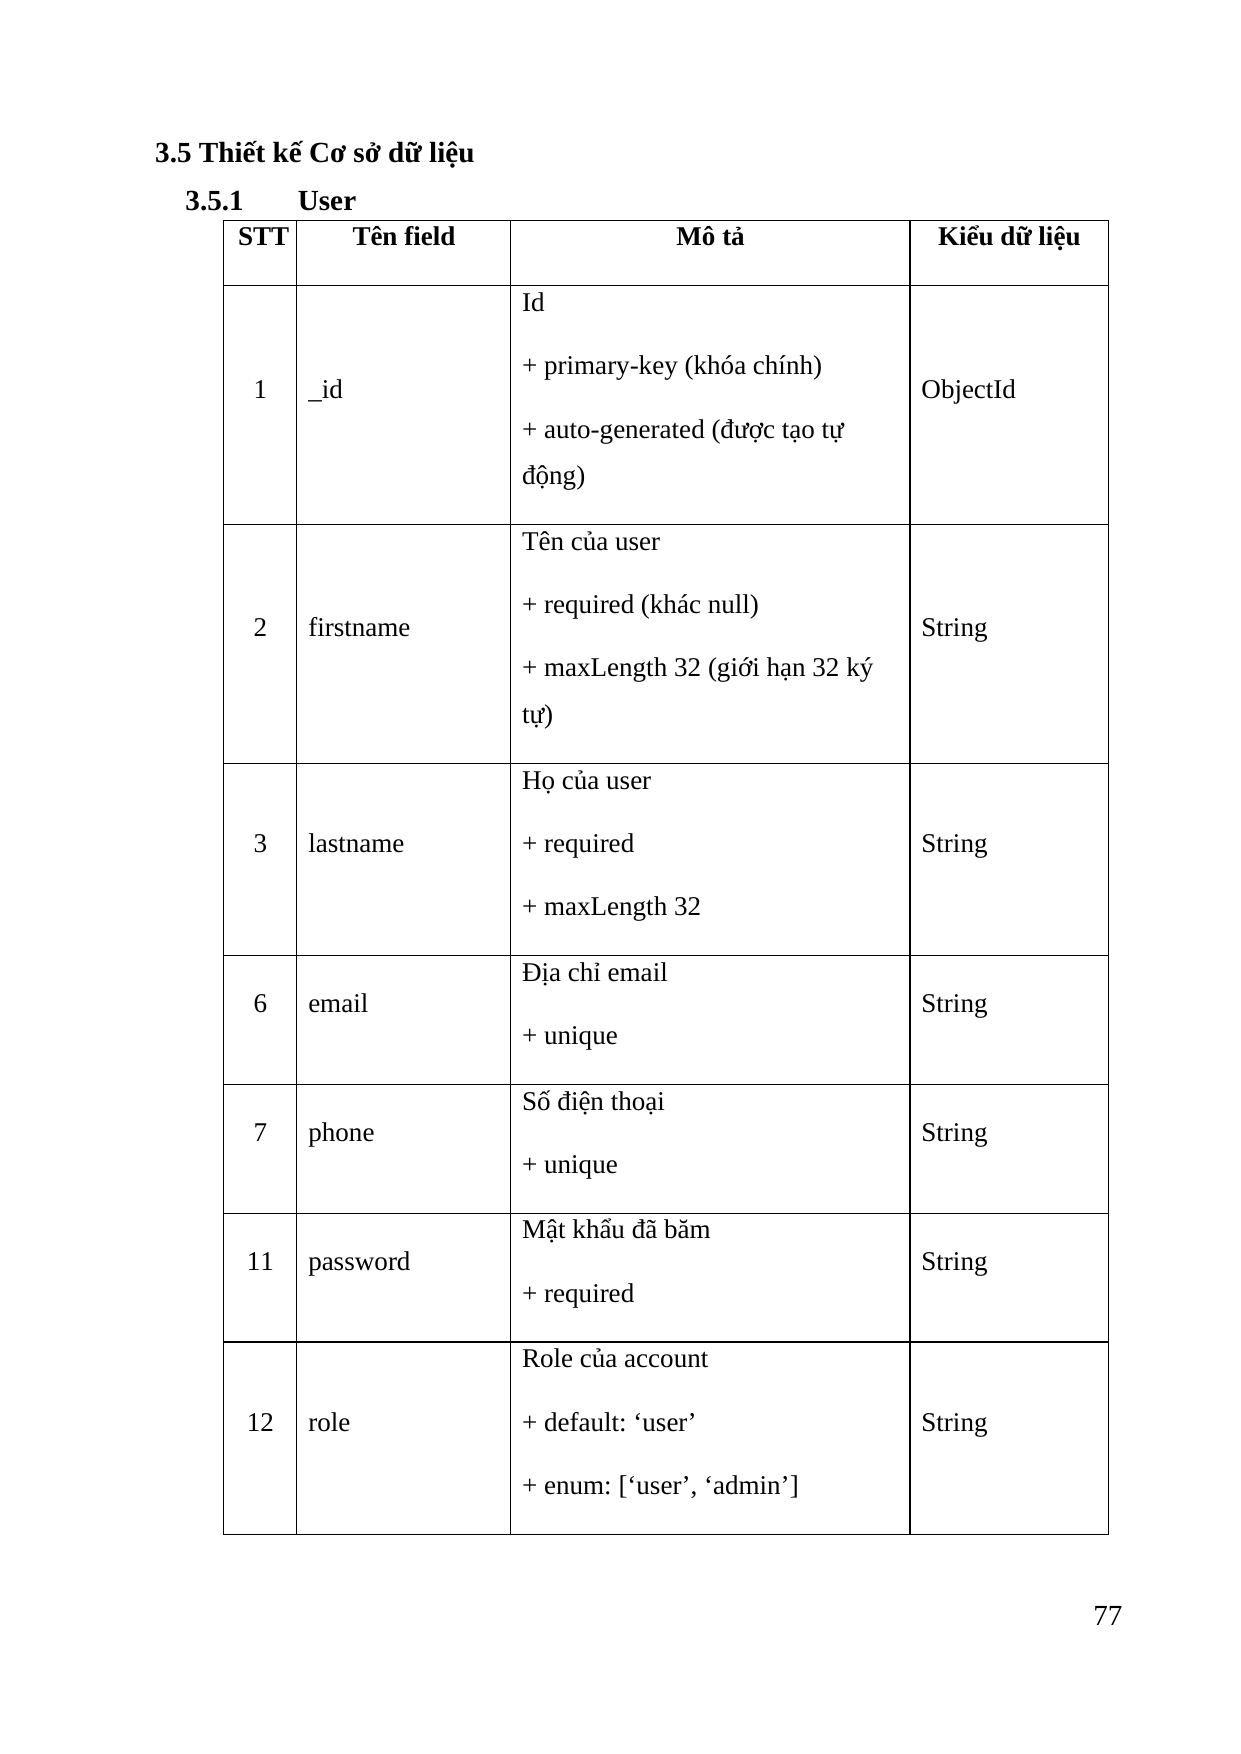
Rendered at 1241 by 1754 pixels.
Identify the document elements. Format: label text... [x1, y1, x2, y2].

table_header Tên field [297, 221, 510, 285]
table_cell firstname [297, 525, 510, 763]
table_cell 6 [224, 956, 296, 1084]
table_cell role [297, 1343, 510, 1534]
table_cell ObjectId [911, 286, 1108, 524]
table_cell Địa chỉ email + unique [511, 956, 909, 1084]
table_cell phone [297, 1085, 510, 1213]
table_cell String [911, 764, 1108, 955]
table_cell email [297, 956, 510, 1084]
table_cell 1 [224, 286, 296, 524]
table_cell 7 [224, 1085, 296, 1213]
table_cell Role của account + default: ‘user’ + enum: [‘user’, ‘admin’] [511, 1343, 909, 1534]
table_cell 11 [224, 1214, 296, 1341]
table_header Kiểu dữ liệu [911, 221, 1108, 285]
table_cell String [911, 956, 1108, 1084]
subtitle 3.5 Thiết kế Cơ sở dữ liệu [148, 135, 1122, 168]
table_header STT [224, 221, 296, 285]
table_cell Tên của user + required (khác null) + maxLength 32 (giới hạn 32 ký tự) [511, 525, 909, 763]
subtitle User [185, 183, 1122, 217]
table_cell 2 [224, 525, 296, 763]
table_cell String [911, 1343, 1108, 1534]
table_cell Họ của user + required + maxLength 32 [511, 764, 909, 955]
table_cell Mật khẩu đã băm + required [511, 1214, 909, 1341]
table_header Mô tả [511, 221, 909, 285]
table_cell Số điện thoại + unique [511, 1085, 909, 1213]
table_cell password [297, 1214, 510, 1341]
table_cell String [911, 1214, 1108, 1341]
table_cell _id [297, 286, 510, 524]
table_cell String [911, 525, 1108, 763]
table_cell 12 [224, 1343, 296, 1534]
table_cell 3 [224, 764, 296, 955]
table_cell Id + primary-key (khóa chính) + auto-generated (được tạo tự động) [511, 286, 909, 524]
table_cell String [911, 1085, 1108, 1213]
table_cell lastname [297, 764, 510, 955]
